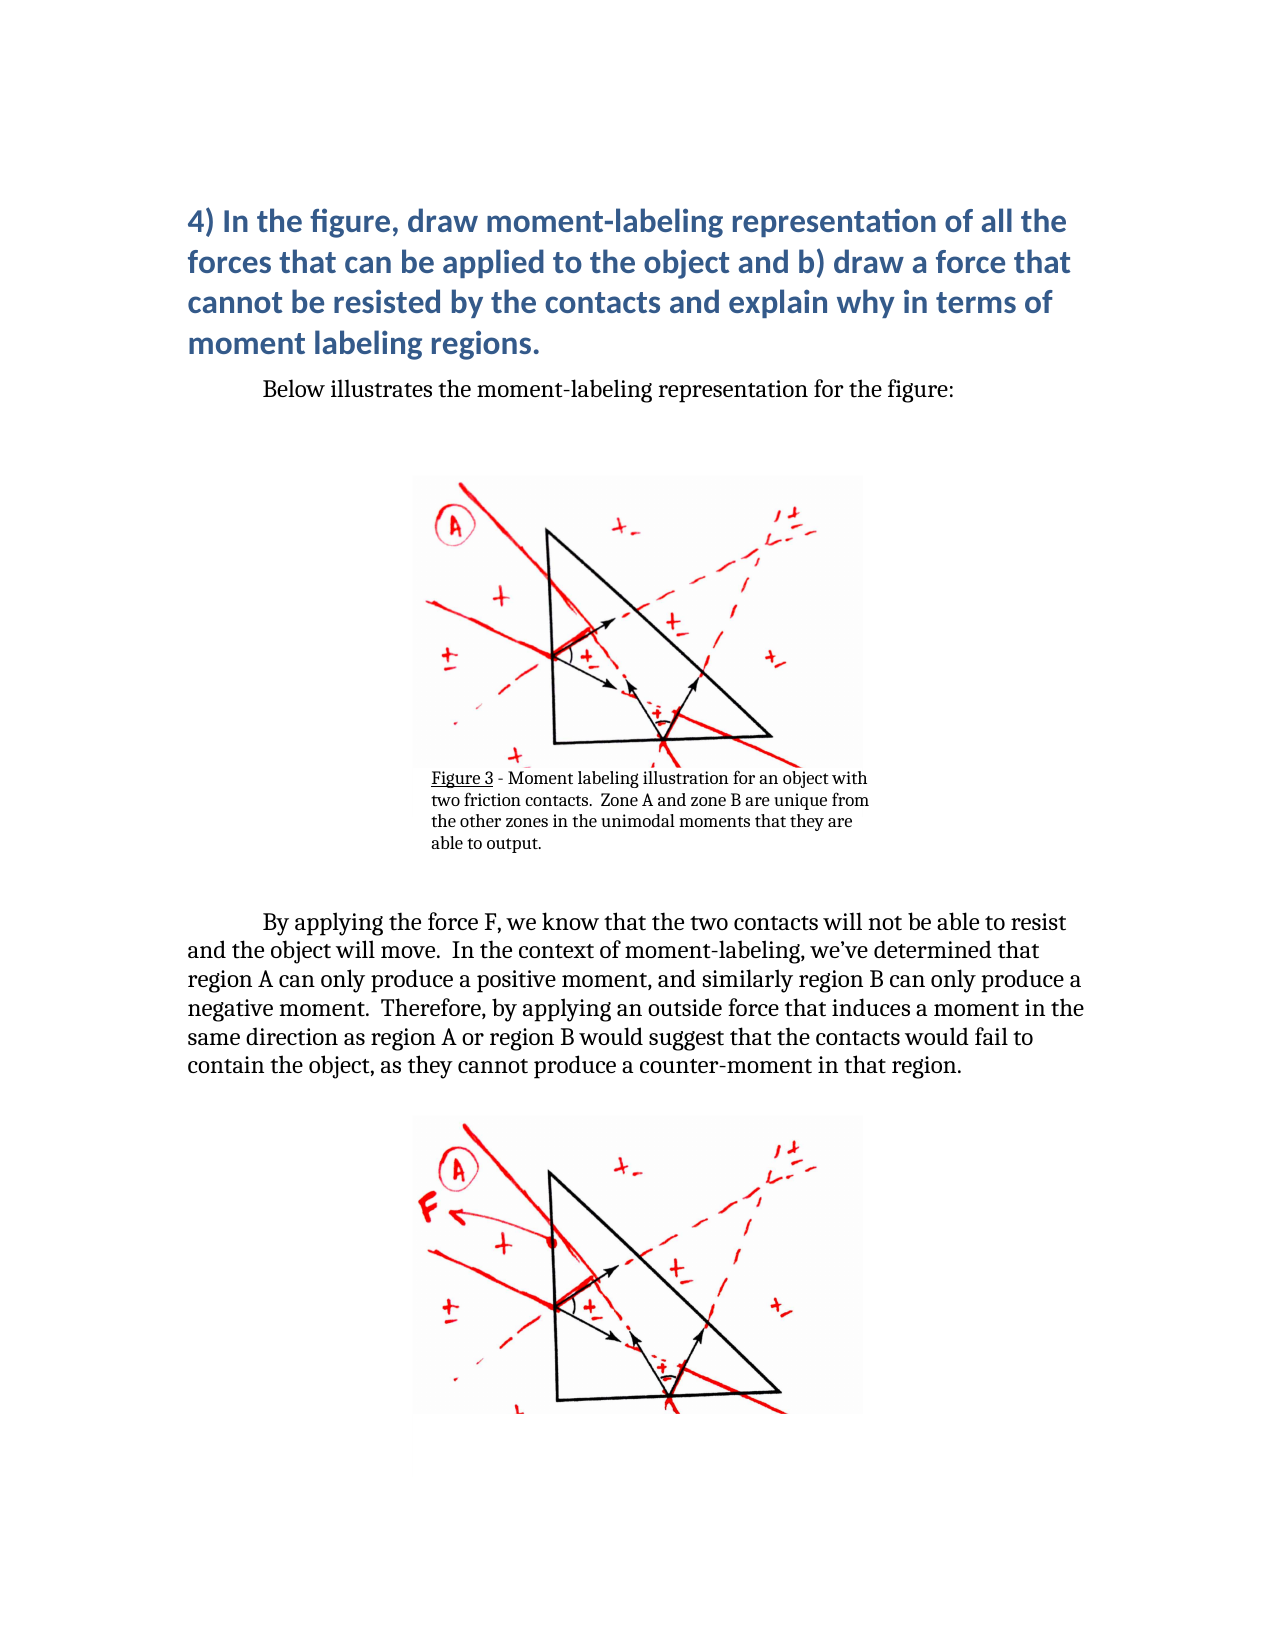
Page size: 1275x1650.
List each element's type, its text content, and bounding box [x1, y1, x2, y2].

table_header [176, 1093, 1099, 1500]
picture [413, 476, 863, 767]
subtitle 4) In the figure, draw moment-labeling representation of all the forces that can be applied to the object and b) draw a force that cannot be resisted by the contacts and explain why in terms of moment labeling regions. [187, 200, 1087, 363]
picture [413, 1116, 863, 1413]
table_header [176, 417, 1099, 854]
text Below illustrates the moment-labeling representation for the figure: [187, 375, 1087, 404]
text By applying the force F, we know that the two contacts will not be able to resist and the object will move. In the context of moment-labeling, we’ve determined that region A can only produce a positive moment, and similarly region B can only produce a negative moment. Therefore, by applying an outside force that induces a moment in the same direction as region A or region B would suggest that the contacts would fail to contain the object, as they cannot produce a counter-moment in that region. [187, 907, 1087, 1080]
